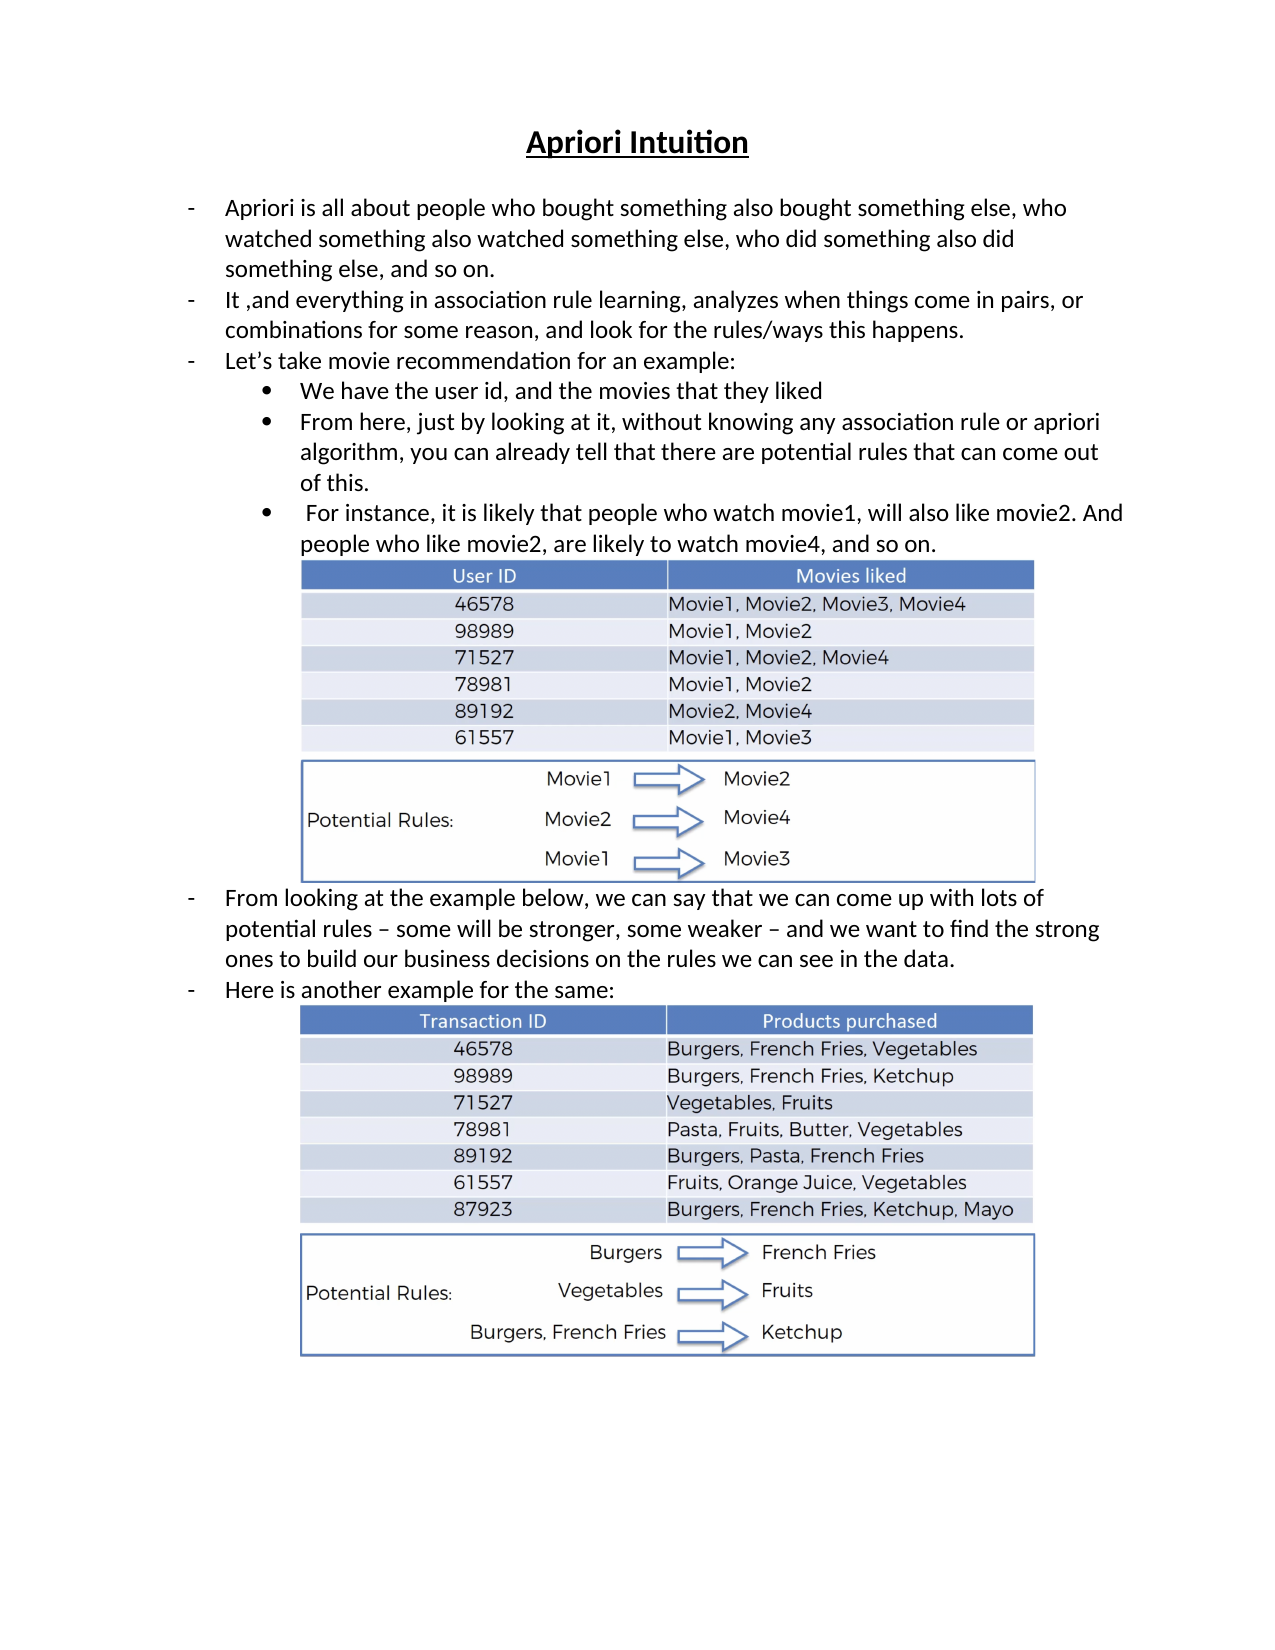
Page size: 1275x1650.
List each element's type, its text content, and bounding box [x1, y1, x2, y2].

list It ,and everything in association rule learning, analyzes when things come in pairs, or combinations for some reason, and look for the rules/ways this happens. [187, 284, 1125, 345]
list For instance, it is likely that people who watch movie1, will also like movie2. And people who like movie2, are likely to watch movie4, and so on. [262, 497, 1125, 558]
list Here is another example for the same: [187, 974, 1125, 1004]
text Apriori Intuition [150, 121, 1125, 162]
picture [300, 558, 1036, 883]
list From here, just by looking at it, without knowing any association rule or apriori algorithm, you can already tell that there are potential rules that can come out of this. [262, 406, 1125, 497]
list From looking at the example below, we can say that we can come up with lots of potential rules – some will be stronger, some weaker – and we want to find the strong ones to build our business decisions on the rules we can see in the data. [187, 882, 1125, 974]
list We have the user id, and the movies that they liked [262, 375, 1125, 406]
list Apriori is all about people who bought something also bought something else, who watched something also watched something else, who did something also did something else, and so on. [187, 192, 1125, 284]
list Let’s take movie recommendation for an example: [187, 345, 1125, 375]
picture [300, 1004, 1036, 1357]
